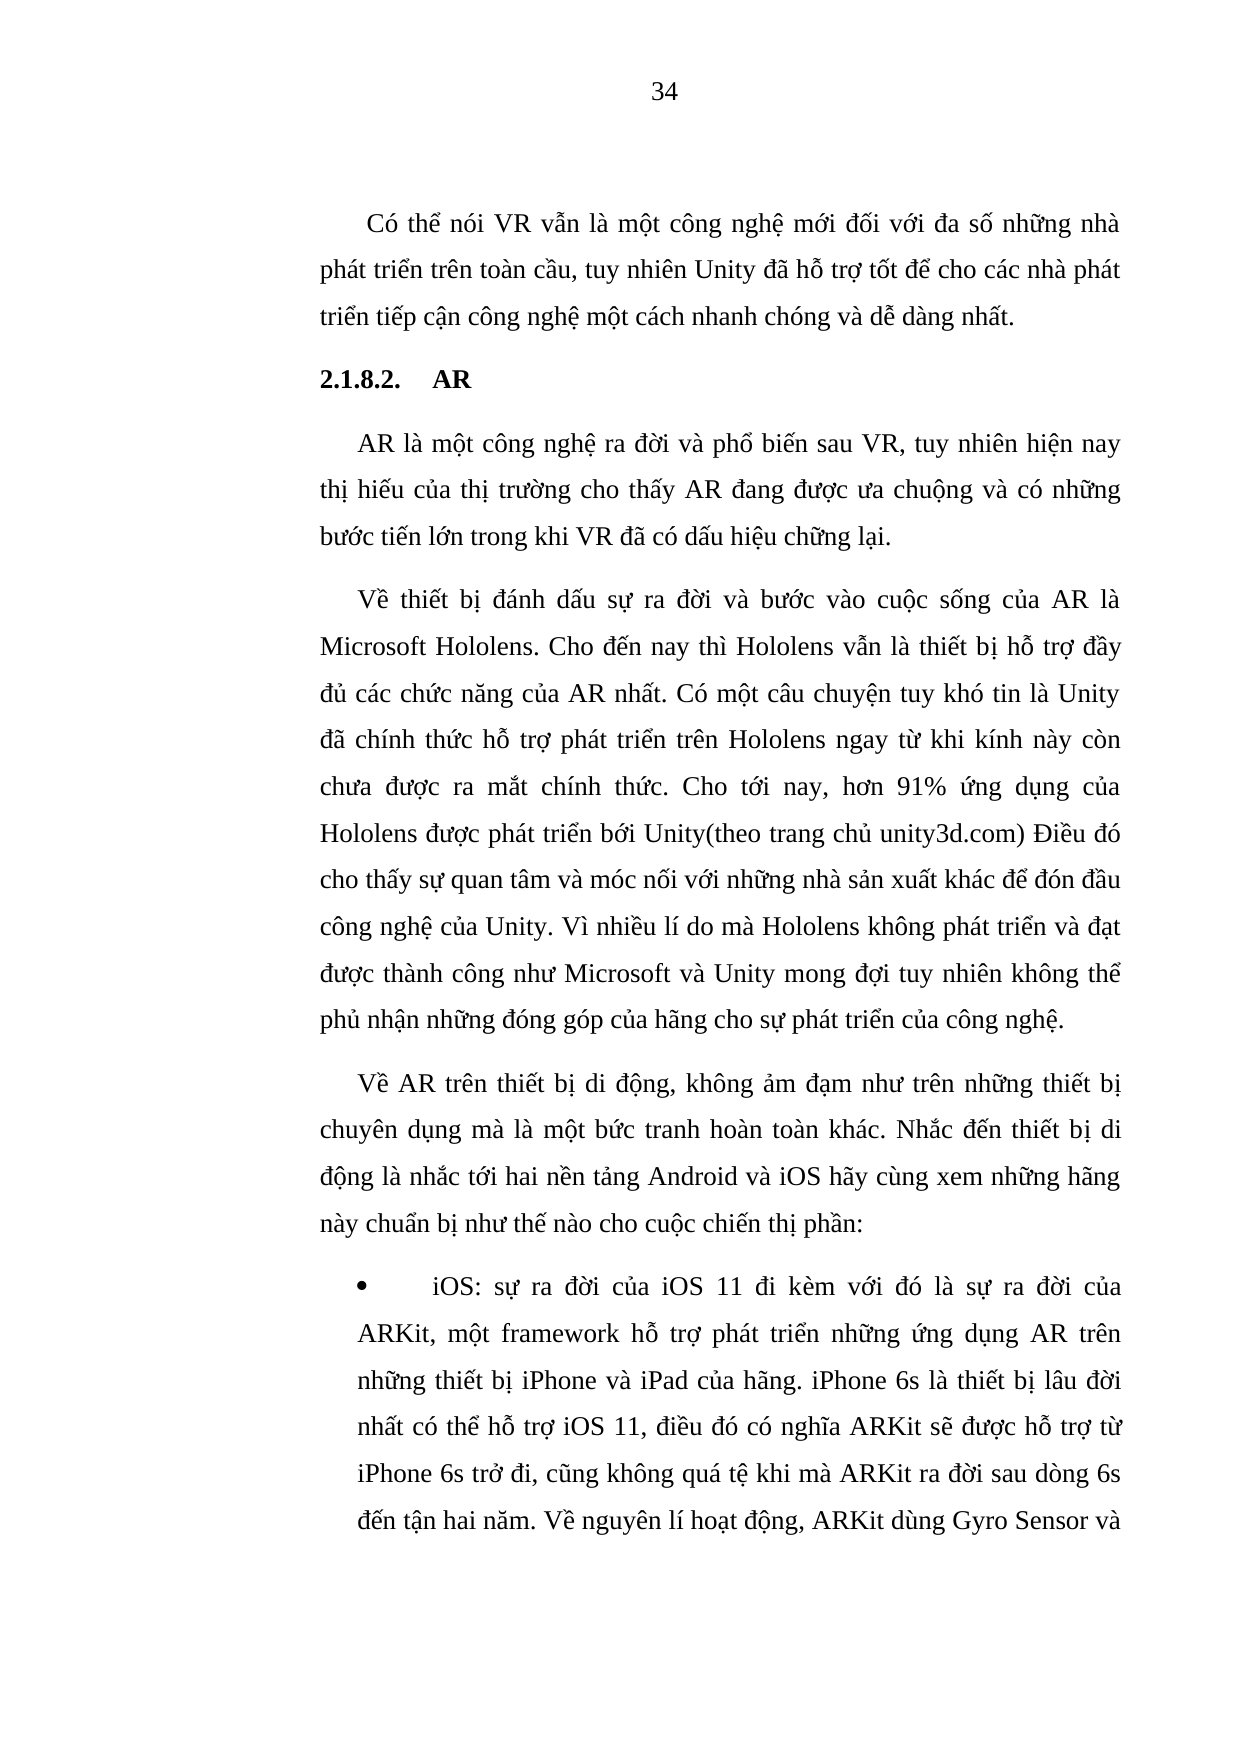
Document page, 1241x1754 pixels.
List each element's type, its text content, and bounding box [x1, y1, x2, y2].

list AR [319, 364, 1122, 395]
text Về thiết bị đánh dấu sự ra đời và bước vào cuộc sống của AR là Microsoft Hololens. Cho đến nay thì Hololens vẫn là thiết bị hỗ trợ đầy đủ các chức năng của AR nhất. Có một câu chuyện tuy khó tin là Unity đã chính thức hỗ trợ phát triển trên Hololens ngay từ khi kính này còn chưa được ra mắt chính thức. Cho tới nay, hơn 91% ứng dụng của Hololens được phát triển bới Unity(theo trang chủ unity3d.com) Điều đó cho thấy sự quan tâm và móc nối với những nhà sản xuất khác để đón đầu công nghệ của Unity. Vì nhiều lí do mà Hololens không phát triển và đạt được thành công như Microsoft và Unity mong đợi tuy nhiên không thể phủ nhận những đóng góp của hãng cho sự phát triển của công nghệ. [319, 584, 1122, 1035]
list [357, 1270, 1122, 1535]
text Có thể nói VR vẫn là một công nghệ mới đối với đa số những nhà phát triển trên toàn cầu, tuy nhiên Unity đã hỗ trợ tốt để cho các nhà phát triển tiếp cận công nghệ một cách nhanh chóng và dễ dàng nhất. [319, 207, 1122, 331]
text AR là một công nghệ ra đời và phổ biến sau VR, tuy nhiên hiện nay thị hiếu của thị trường cho thấy AR đang được ưa chuộng và có những bước tiến lớn trong khi VR đã có dấu hiệu chững lại. [319, 427, 1122, 551]
text Về AR trên thiết bị di động, không ảm đạm như trên những thiết bị chuyên dụng mà là một bức tranh hoàn toàn khác. Nhắc đến thiết bị di động là nhắc tới hai nền tảng Android và iOS hãy cùng xem những hãng này chuẩn bị như thế nào cho cuộc chiến thị phần: [319, 1067, 1122, 1238]
